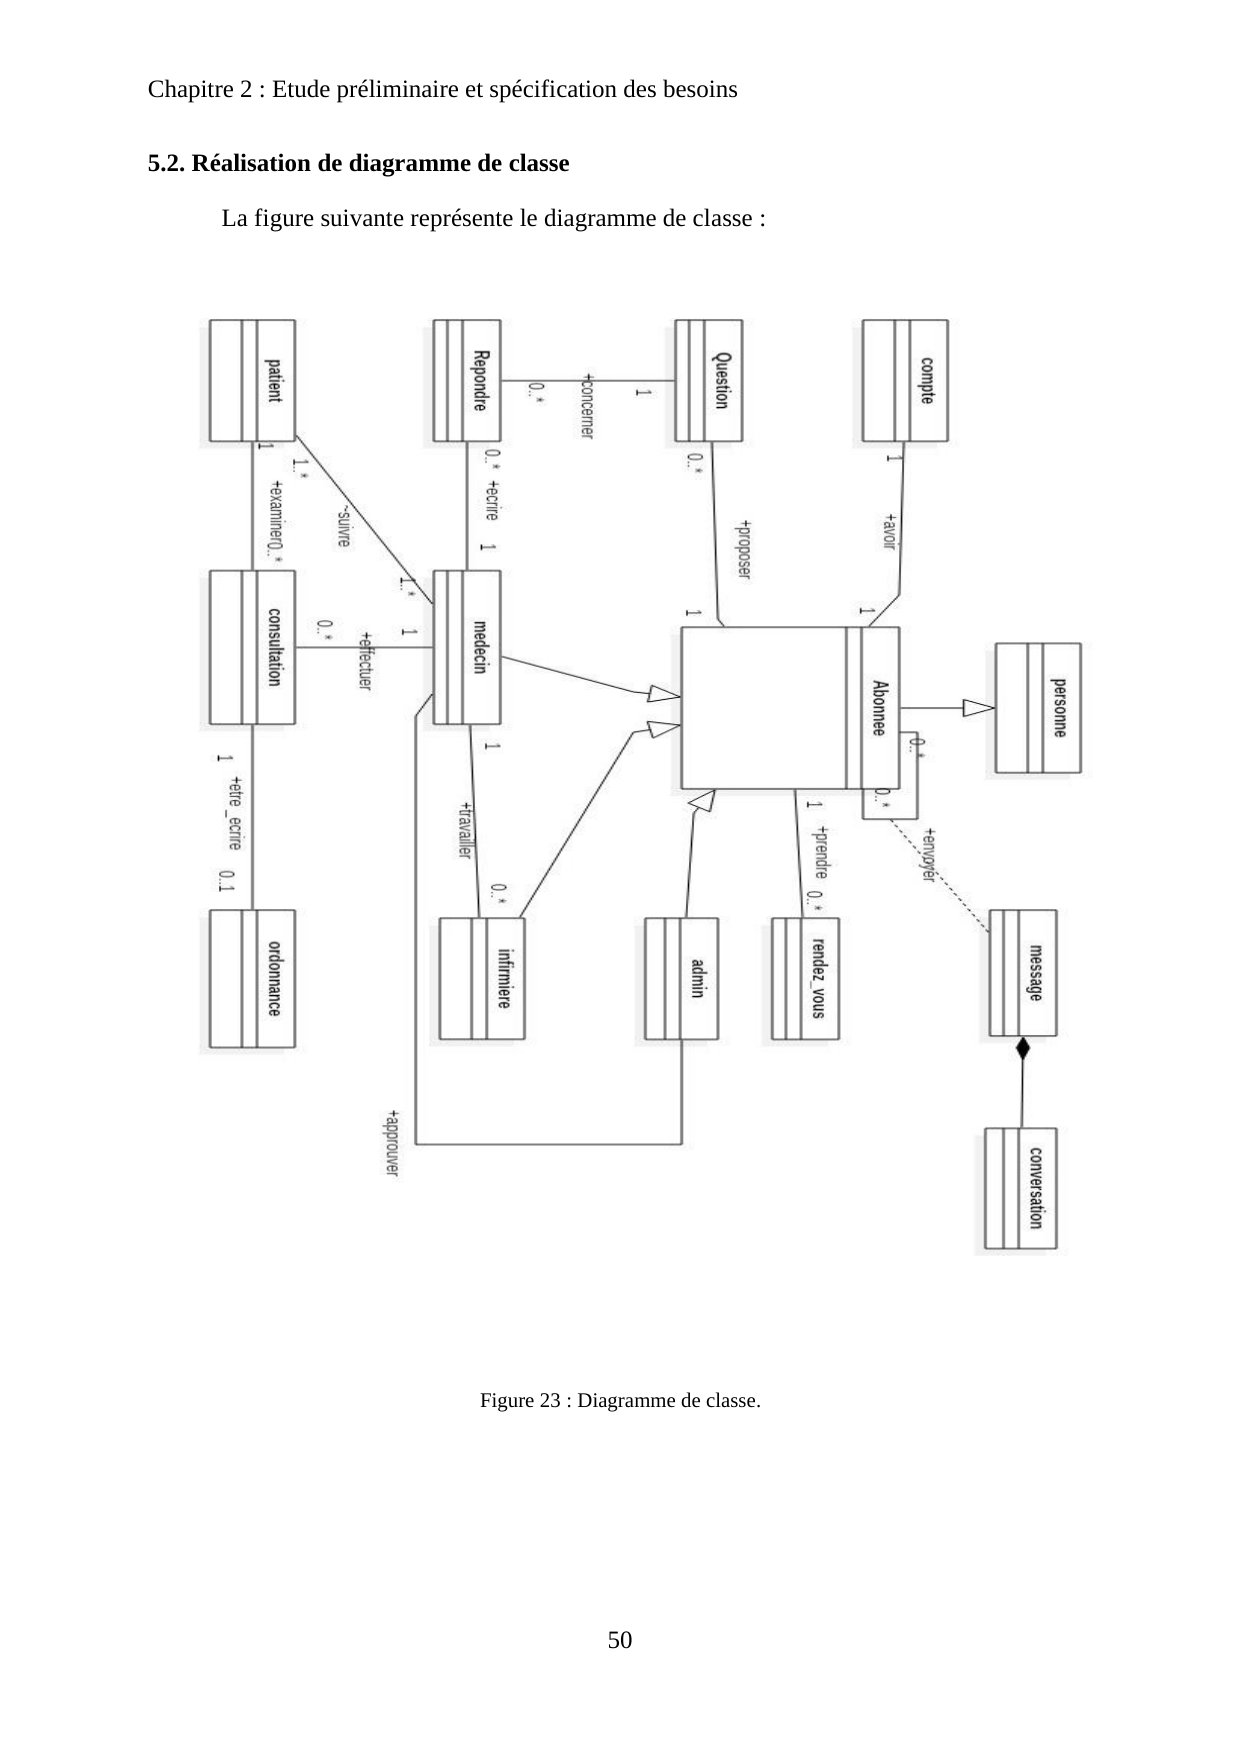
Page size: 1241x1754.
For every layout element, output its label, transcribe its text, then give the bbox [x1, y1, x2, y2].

text La figure suivante représente le diagramme de classe : [221, 203, 1154, 232]
picture [150, 310, 1096, 1289]
text Chapitre 2 : Etude préliminaire et spécification des besoins [148, 74, 1154, 103]
text Figure 23 : Diagramme de classe. [480, 1388, 1154, 1412]
text 50 [607, 1625, 1154, 1654]
text 5.2. Réalisation de diagramme de classe [148, 148, 1154, 177]
